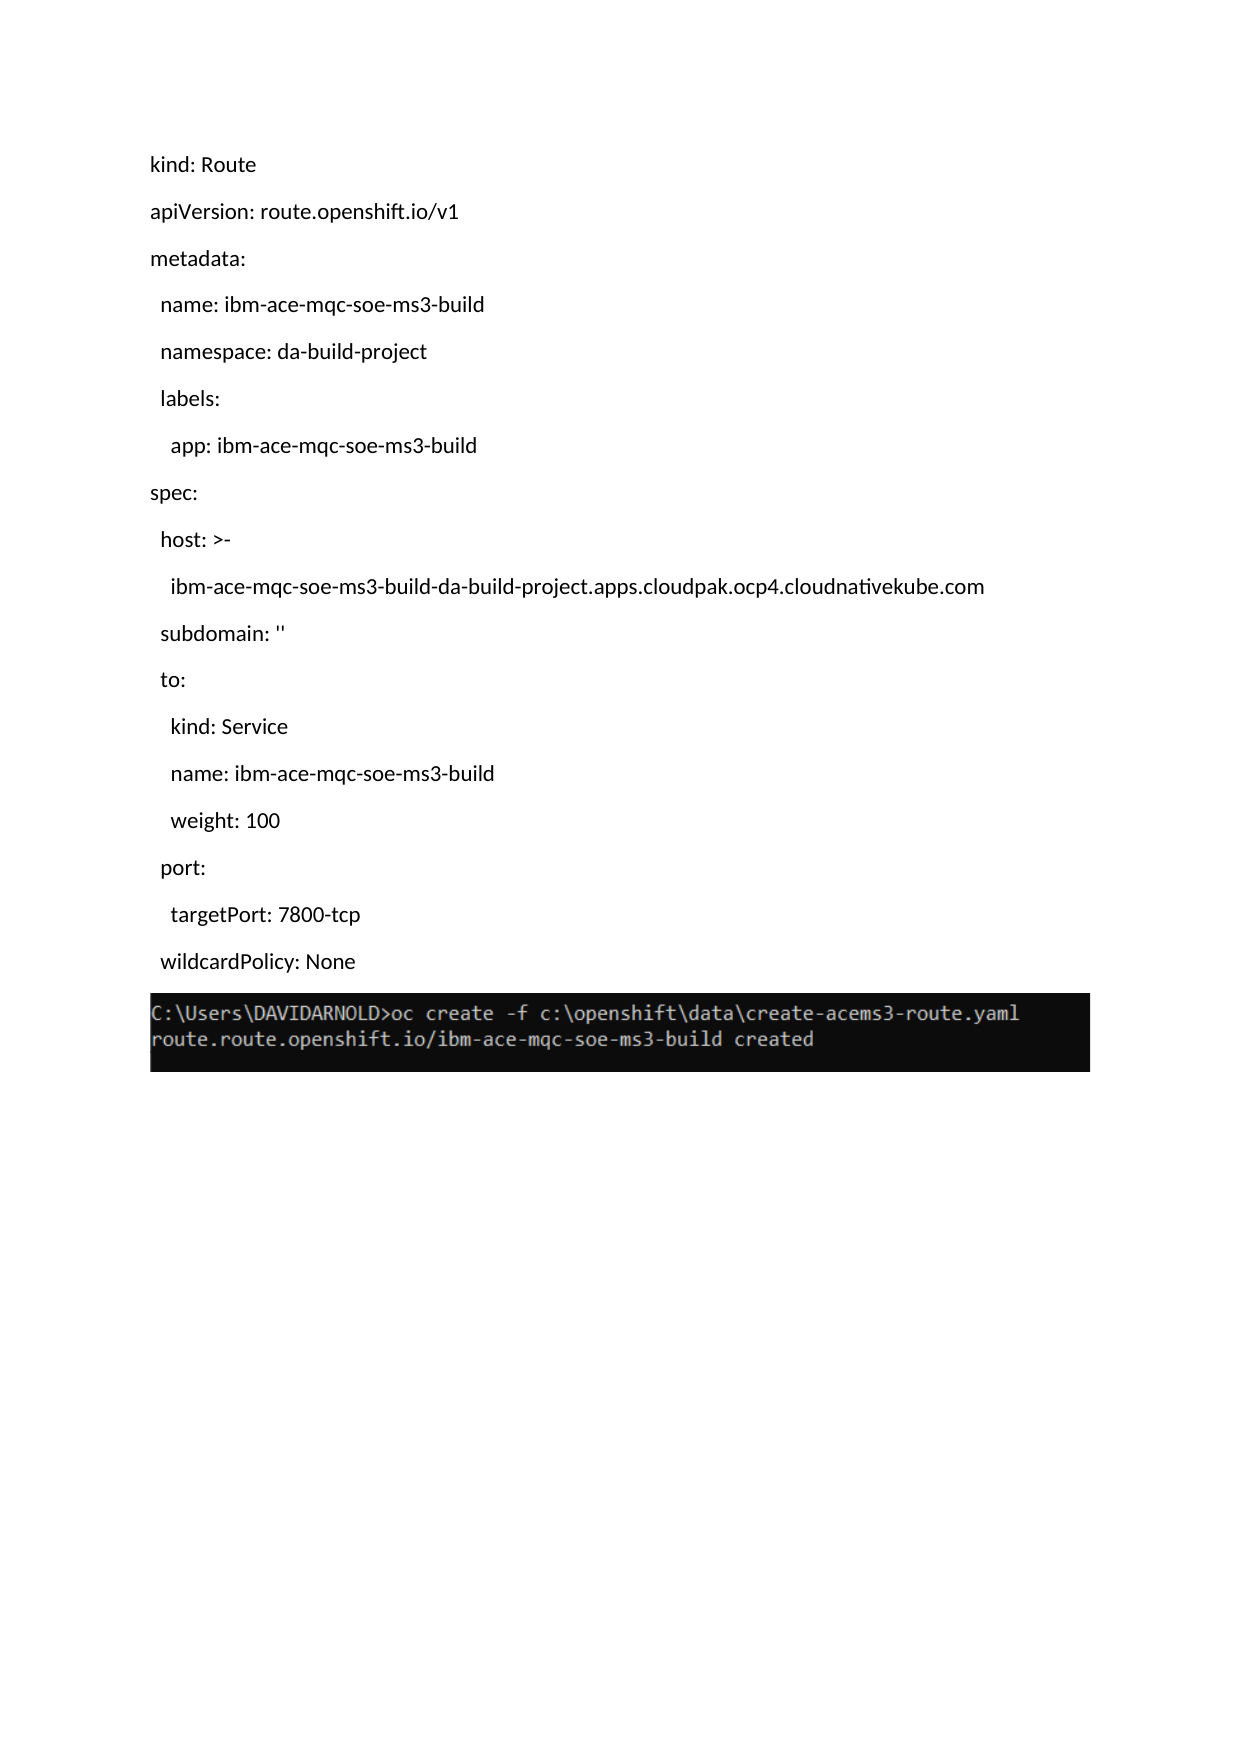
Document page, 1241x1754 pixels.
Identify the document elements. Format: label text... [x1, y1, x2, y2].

text kind: Route [150, 150, 1090, 178]
text apiVersion: route.openshift.io/v1 [150, 197, 1090, 225]
picture [150, 993, 1091, 1072]
text ibm-ace-mqc-soe-ms3-build-da-build-project.apps.cloudpak.ocp4.cloudnativekube.com [150, 572, 1090, 600]
text namespace: da-build-project [150, 337, 1090, 366]
text subdomain: '' [150, 619, 1090, 647]
text port: [150, 853, 1090, 881]
text name: ibm-ace-mqc-soe-ms3-build [150, 759, 1090, 787]
text to: [150, 666, 1090, 694]
text weight: 100 [150, 806, 1090, 834]
text metadata: [150, 244, 1090, 272]
text spec: [150, 478, 1090, 506]
text targetPort: 7800-tcp [150, 900, 1090, 928]
text labels: [150, 384, 1090, 412]
text wildcardPolicy: None [150, 947, 1090, 975]
text kind: Service [150, 712, 1090, 741]
text host: >- [150, 525, 1090, 553]
text name: ibm-ace-mqc-soe-ms3-build [150, 291, 1090, 319]
text app: ibm-ace-mqc-soe-ms3-build [150, 431, 1090, 459]
